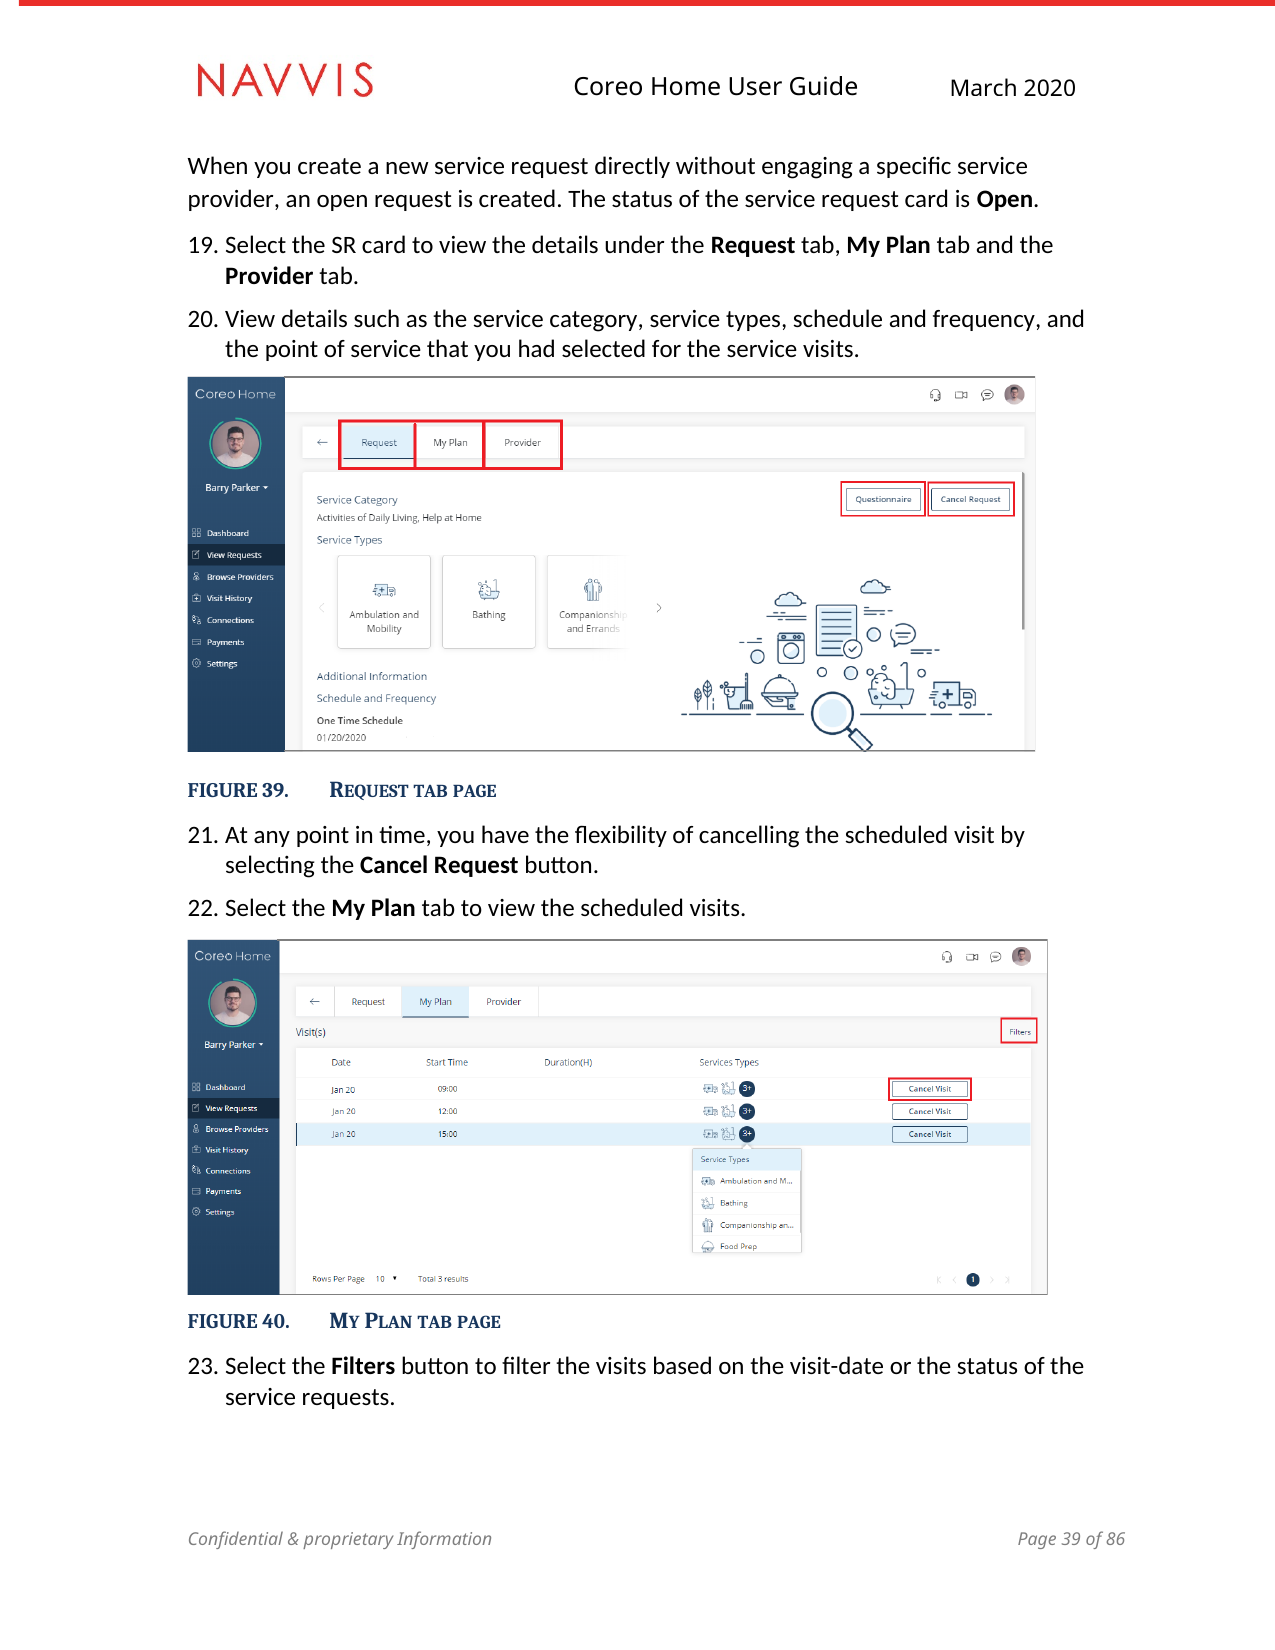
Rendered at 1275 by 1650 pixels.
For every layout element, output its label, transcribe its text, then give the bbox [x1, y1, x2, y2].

text My Plan tab page [187, 1307, 1087, 1334]
list Select the My Plan tab to view the scheduled visits. [187, 893, 1087, 923]
list Select the SR card to view the details under the Request tab, My Plan tab and the Provider tab. [187, 229, 1087, 291]
picture [187, 939, 1048, 1295]
list Select the Filters button to filter the visits based on the visit-date or the status of the service requests. [187, 1350, 1087, 1411]
picture [187, 376, 1035, 752]
text When you create a new service request directly without engaging a specific service provider, an open request is created. The status of the service request card is Open. [187, 150, 1087, 214]
list At any point in time, you have the flexibility of cancelling the scheduled visit by selecting the Cancel Request button. [187, 819, 1087, 880]
text Request tab page [187, 776, 1087, 803]
picture [187, 55, 383, 104]
list View details such as the service category, service types, schedule and frequency, and the point of service that you had selected for the service visits. [187, 303, 1087, 364]
